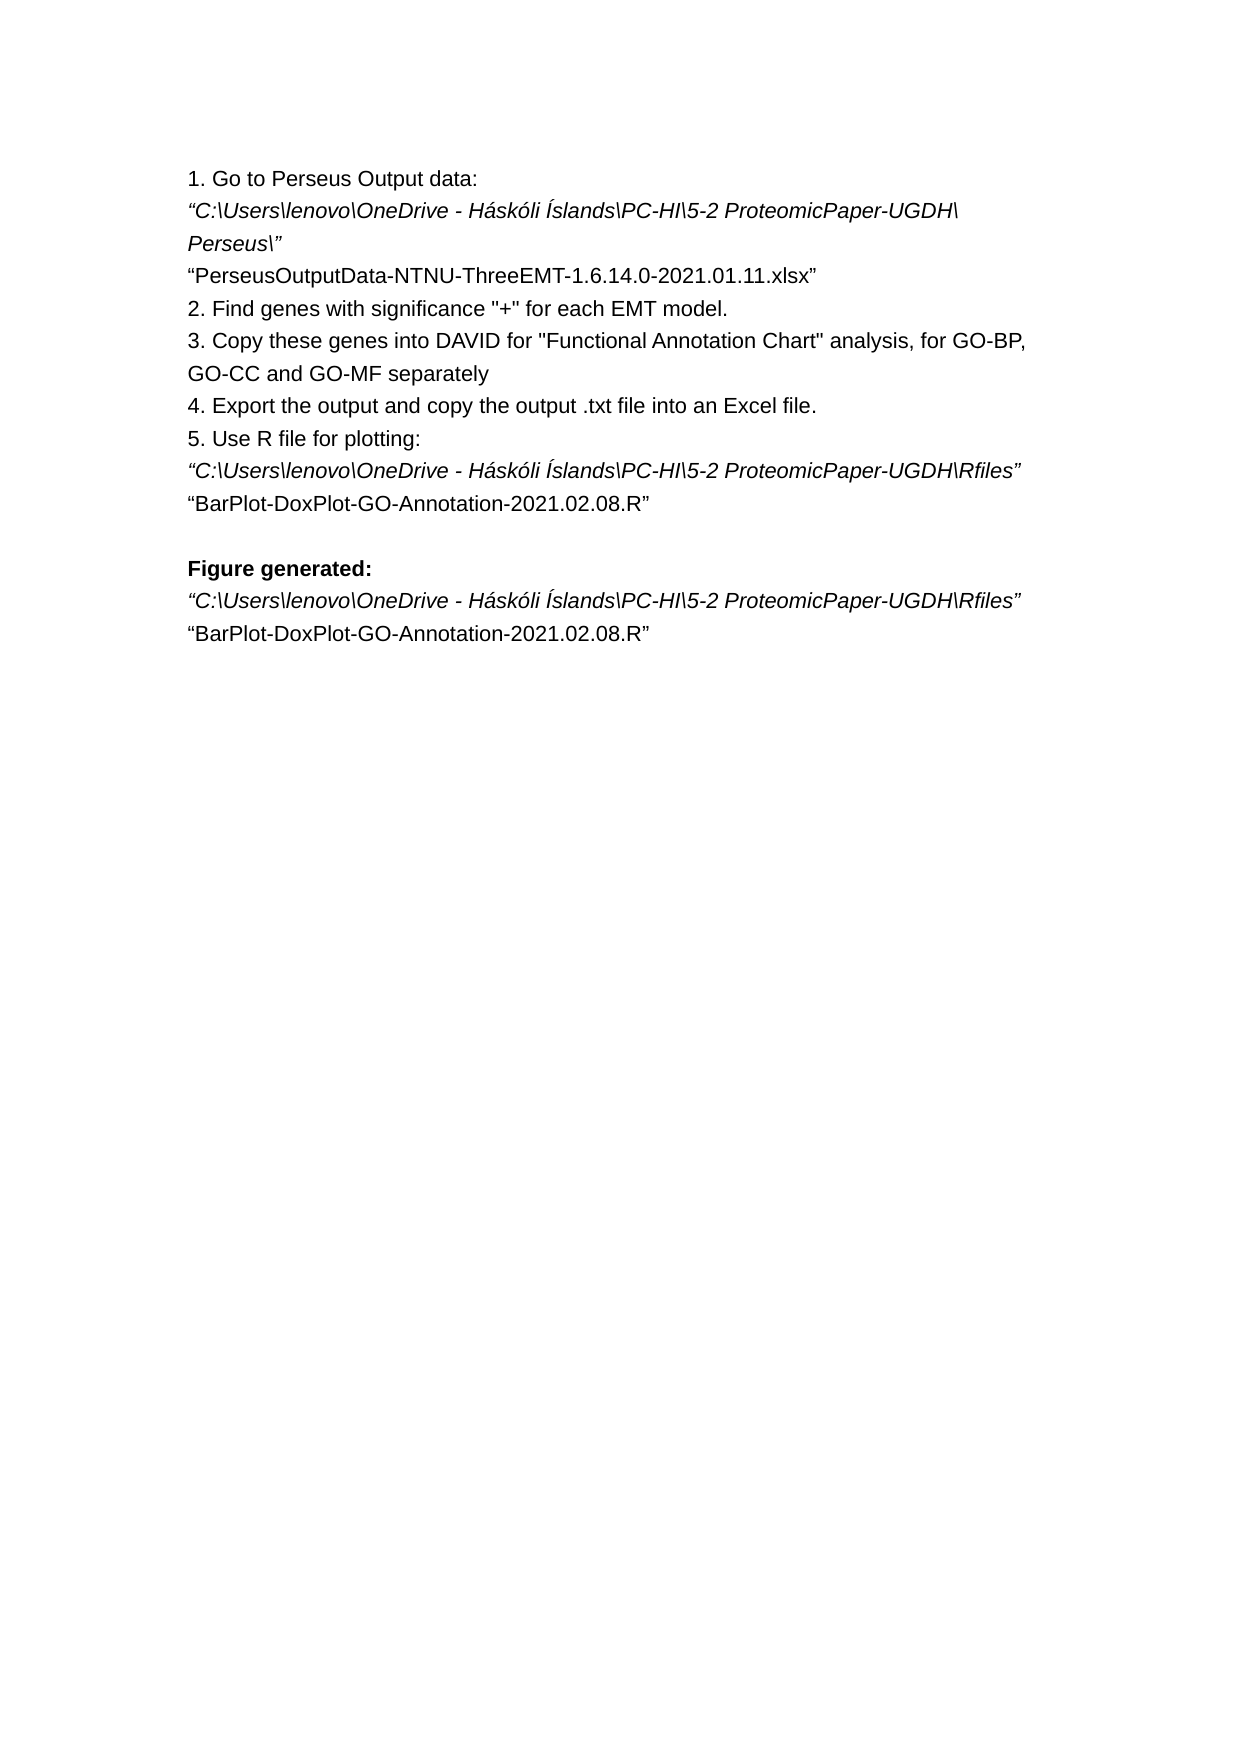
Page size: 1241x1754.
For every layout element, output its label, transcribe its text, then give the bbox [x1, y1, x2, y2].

text “C:\Users\lenovo\OneDrive - Háskóli Íslands\PC-HI\5-2 ProteomicPaper-UGDH\Rfiles” [187, 584, 1053, 617]
text Figure generated: [187, 552, 1053, 584]
text “PerseusOutputData-NTNU-ThreeEMT-1.6.14.0-2021.01.11.xlsx” [187, 259, 1053, 292]
text “C:\Users\lenovo\OneDrive - Háskóli Íslands\PC-HI\5-2 ProteomicPaper-UGDH\Perseus\” [187, 194, 1053, 259]
text “BarPlot-DoxPlot-GO-Annotation-2021.02.08.R” [187, 617, 1053, 649]
text “C:\Users\lenovo\OneDrive - Háskóli Íslands\PC-HI\5-2 ProteomicPaper-UGDH\Rfiles” [187, 454, 1053, 487]
text 3. Copy these genes into DAVID for "Functional Annotation Chart" analysis, for GO-BP, GO-CC and GO-MF separately [187, 324, 1053, 389]
text 4. Export the output and copy the output .txt file into an Excel file. [187, 389, 1053, 422]
text 1. Go to Perseus Output data: [187, 162, 1053, 194]
text 5. Use R file for plotting: [187, 422, 1053, 454]
text 2. Find genes with significance "+" for each EMT model. [187, 292, 1053, 324]
text “BarPlot-DoxPlot-GO-Annotation-2021.02.08.R” [187, 487, 1053, 519]
